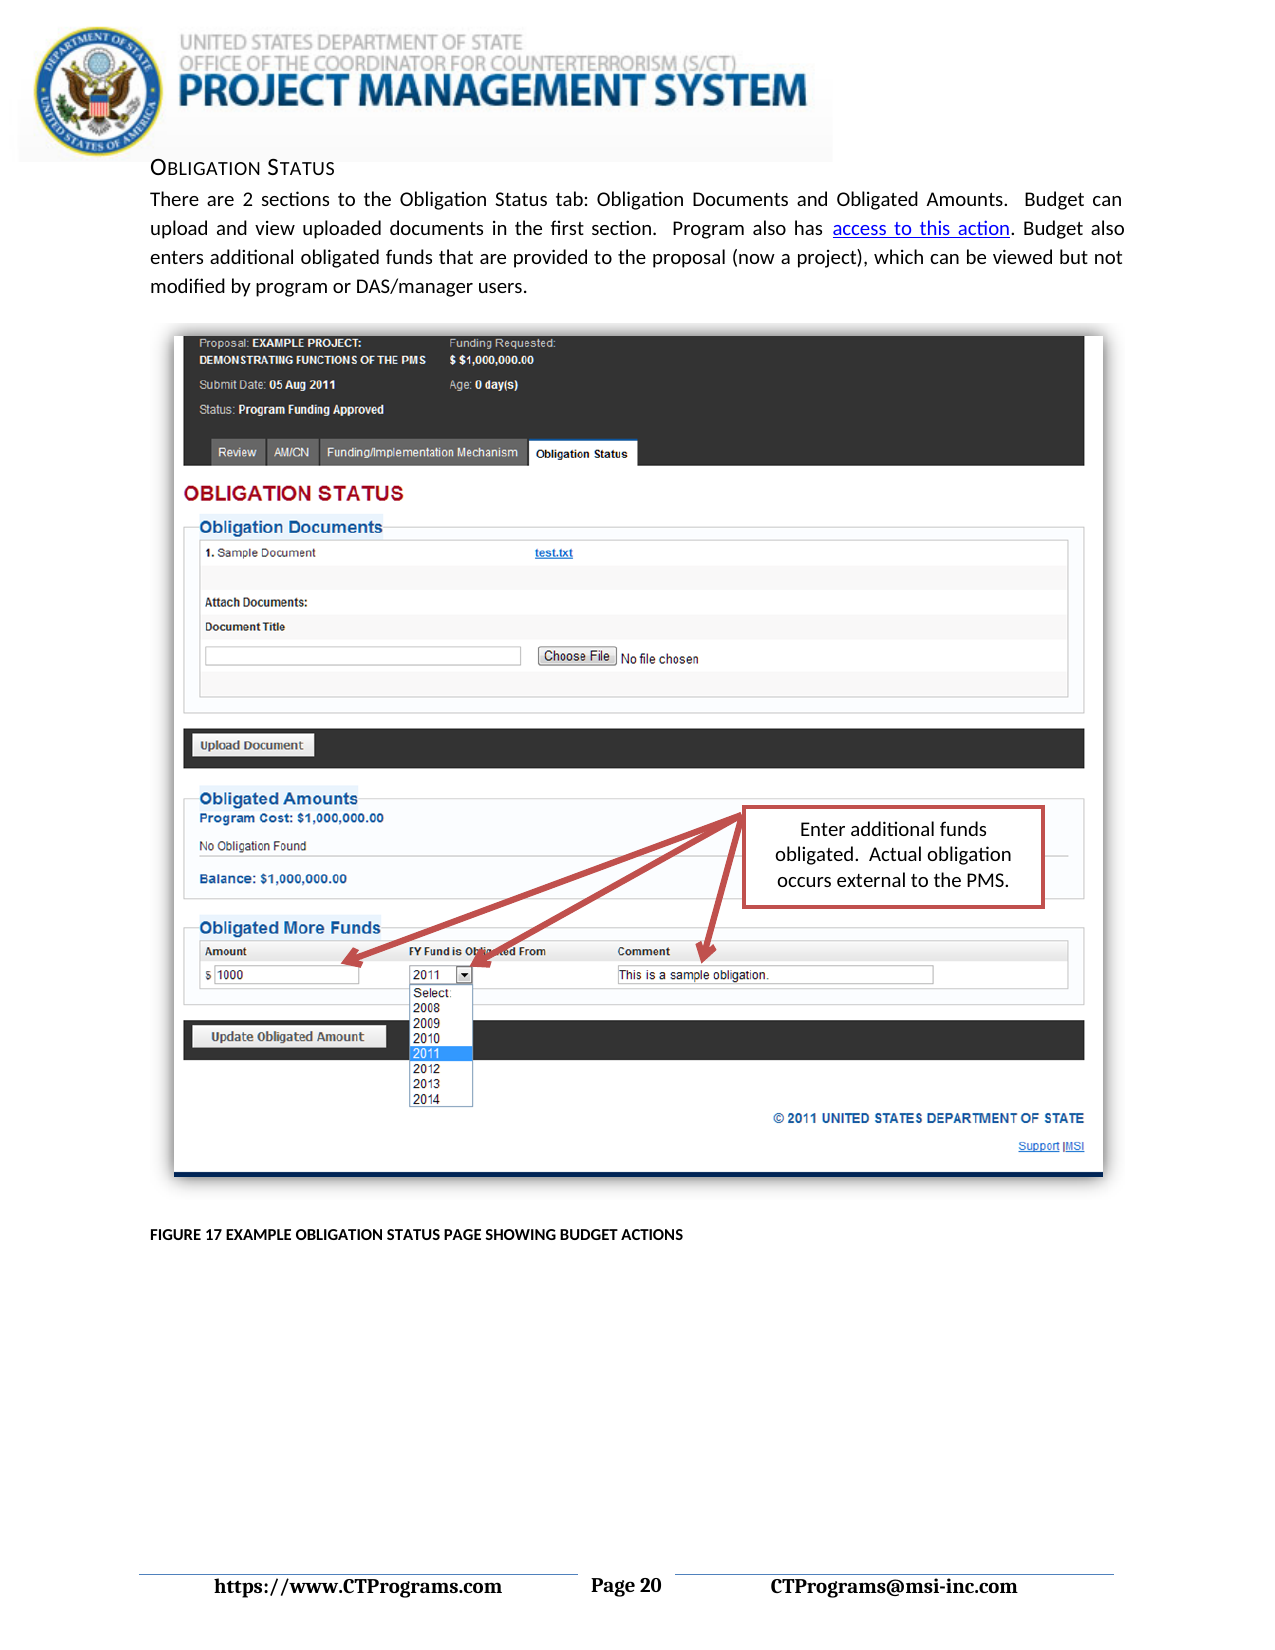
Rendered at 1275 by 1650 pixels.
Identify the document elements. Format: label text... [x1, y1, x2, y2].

text There are 2 sections to the Obligation Status tab: Obligation Documents and Obligated Amounts. Budget can upload and view uploaded documents in the first section. Program also has access to this action. Budget also enters additional obligated funds that are provided to the proposal (now a project), which can be viewed but not modified by program or DAS/manager users. [150, 186, 1125, 299]
picture [0, 4, 833, 162]
subtitle Obligation Status [150, 151, 1125, 182]
picture [150, 323, 1125, 1200]
